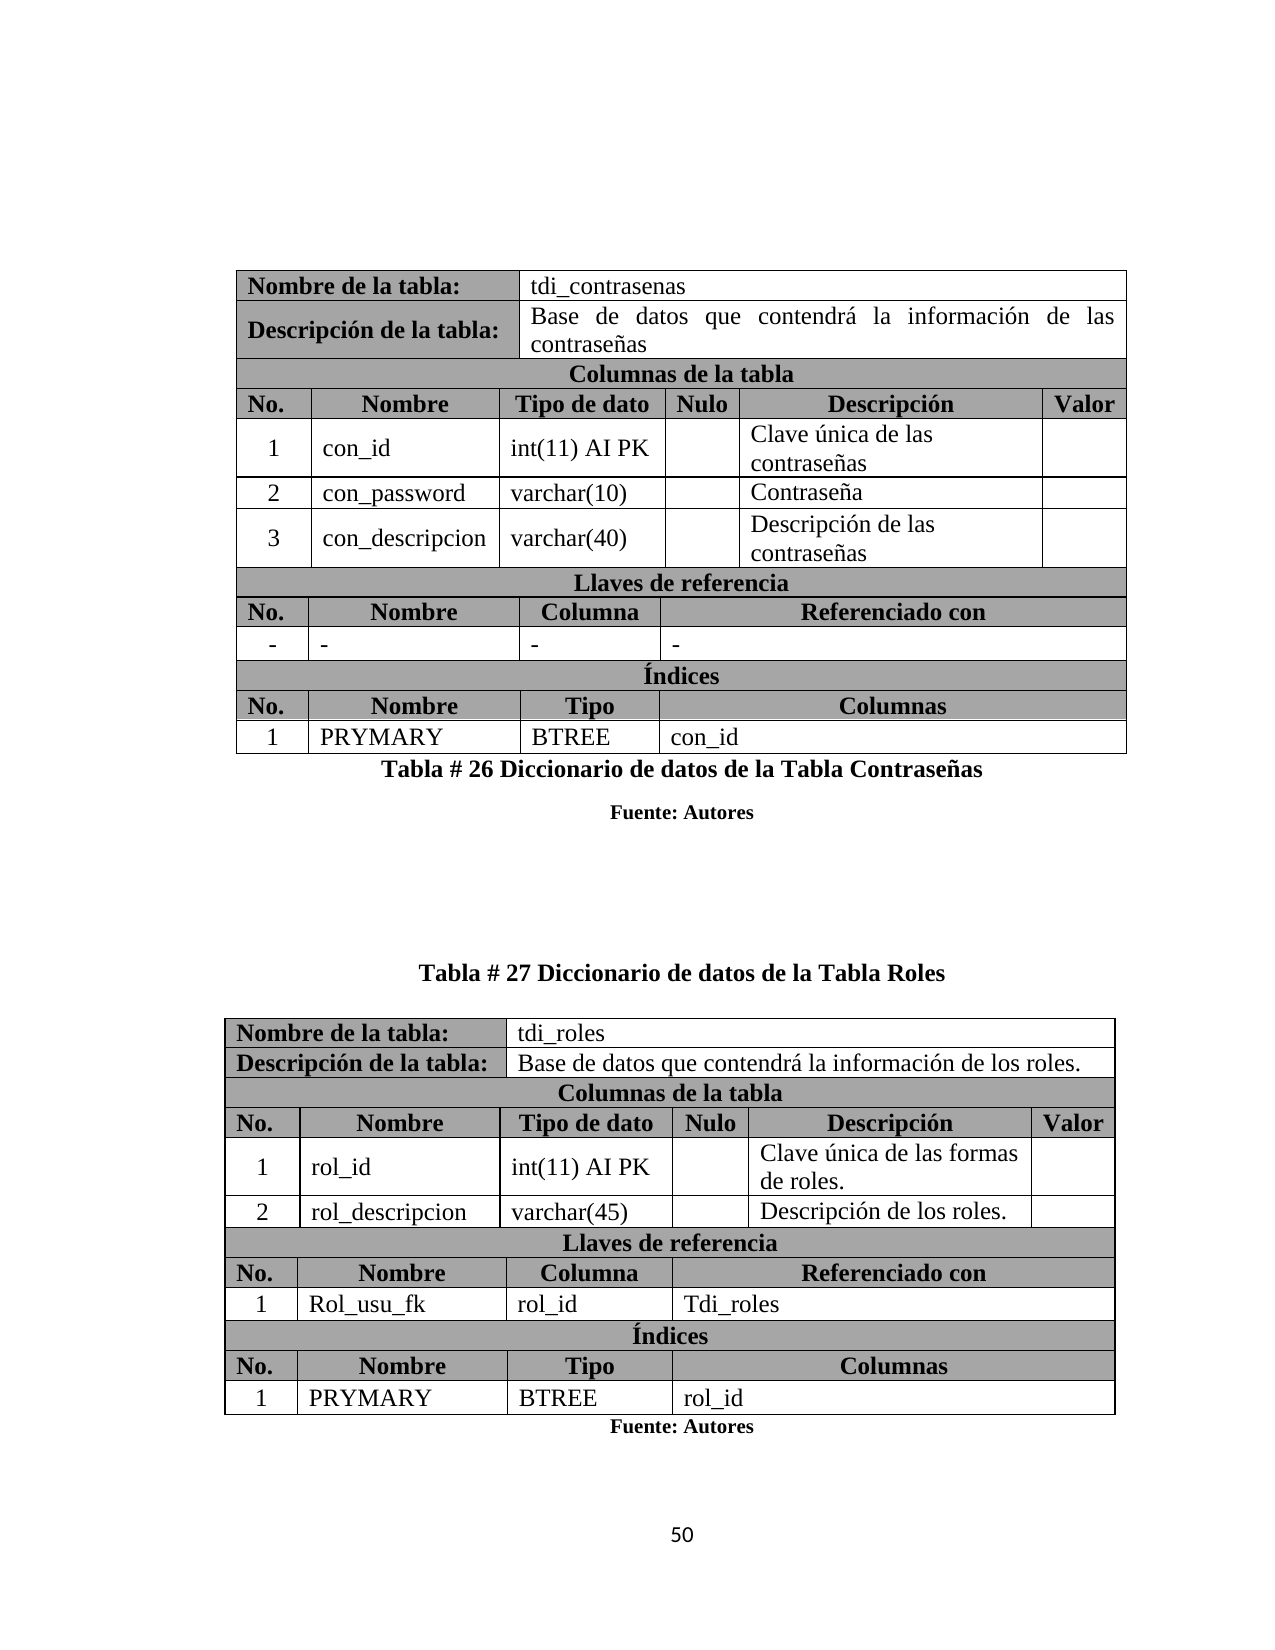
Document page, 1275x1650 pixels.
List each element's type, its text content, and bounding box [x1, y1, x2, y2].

table_header tdi_roles [507, 1019, 1114, 1047]
table_cell con_id [660, 721, 1126, 753]
table_cell No. [226, 1258, 297, 1287]
table_cell 1 [226, 1288, 297, 1320]
text Tabla # 27 Diccionario de datos de la Tabla Roles [236, 958, 1127, 986]
table_cell Valor [1043, 389, 1126, 418]
table_cell Valor [1032, 1108, 1114, 1137]
table_cell Nombre [312, 389, 499, 418]
table_cell 3 [237, 509, 311, 567]
table_cell Tipo [508, 1351, 672, 1380]
table_cell Nombre [298, 1258, 506, 1287]
table_cell con_id [312, 419, 499, 476]
table_cell Descripción [740, 389, 1042, 418]
table_cell [1043, 478, 1126, 508]
table_cell varchar(10) [500, 478, 665, 508]
table_cell Descripción de la tabla: [226, 1048, 506, 1077]
table_cell Clave única de las formas de roles. [749, 1138, 1031, 1195]
table_cell [666, 478, 739, 508]
table_cell Columnas [673, 1351, 1114, 1380]
table_cell No. [226, 1108, 299, 1137]
table_cell Tipo de dato [501, 1108, 672, 1137]
table_cell [666, 509, 739, 567]
table_cell [1032, 1138, 1114, 1195]
table_cell 2 [237, 478, 311, 508]
table_cell int(11) AI PK [500, 419, 665, 476]
table_cell Columnas [660, 691, 1126, 719]
table_cell 2 [226, 1196, 299, 1227]
table_cell [673, 1196, 748, 1227]
table_cell BTREE [521, 721, 659, 753]
table_cell [1032, 1196, 1114, 1227]
table_cell Tipo de dato [500, 389, 665, 418]
table_cell No. [237, 691, 308, 719]
table_cell varchar(40) [500, 509, 665, 567]
table_cell No. [226, 1351, 297, 1380]
table_cell Columnas de la tabla [226, 1078, 1114, 1107]
table_cell 1 [226, 1138, 299, 1195]
table_cell No. [237, 598, 308, 626]
table_cell int(11) AI PK [501, 1138, 672, 1195]
table_cell Contraseña [740, 478, 1042, 508]
table_cell Descripción de las contraseñas [740, 509, 1042, 567]
text Fuente: Autores [236, 1414, 1127, 1438]
table_cell Llaves de referencia [226, 1228, 1114, 1257]
table_cell Nombre [301, 1108, 499, 1137]
table_cell Nulo [673, 1108, 748, 1137]
table_cell Base de datos que contendrá la información de las contraseñas [520, 301, 1126, 358]
table_cell Nombre [298, 1351, 507, 1380]
table_cell [1043, 509, 1126, 567]
table_cell Columna [507, 1258, 672, 1287]
table_cell Columnas de la tabla [237, 359, 1126, 388]
table_cell Columna [520, 598, 660, 626]
table_header tdi_contrasenas [520, 271, 1126, 300]
table_cell Nulo [666, 389, 739, 418]
table_cell con_password [312, 478, 499, 508]
table_cell Índices [237, 661, 1126, 690]
table_header Nombre de la tabla: [226, 1019, 506, 1047]
table_cell Descripción [749, 1108, 1031, 1137]
text Fuente: Autores [236, 799, 1127, 824]
table_cell [666, 419, 739, 476]
table_cell Base de datos que contendrá la información de los roles. [507, 1048, 1114, 1077]
table_header Nombre de la tabla: [237, 271, 519, 300]
table_cell PRYMARY [298, 1381, 507, 1413]
table_cell Descripción de los roles. [749, 1196, 1031, 1227]
table_cell rol_descripcion [301, 1196, 499, 1227]
table_cell Descripción de la tabla: [237, 301, 519, 358]
table_cell rol_id [673, 1381, 1114, 1413]
table_cell Nombre [309, 691, 520, 719]
table_cell BTREE [508, 1381, 672, 1413]
table_cell rol_id [507, 1288, 672, 1320]
table_cell [673, 1138, 748, 1195]
text Tabla # 26 Diccionario de datos de la Tabla Contraseñas [236, 754, 1127, 783]
table_cell - [520, 627, 660, 660]
table_cell con_descripcion [312, 509, 499, 567]
table_cell Llaves de referencia [237, 568, 1126, 596]
table_cell [1043, 419, 1126, 476]
table_cell Tdi_roles [673, 1288, 1114, 1320]
table_cell Tipo [521, 691, 659, 719]
table_cell - [237, 627, 308, 660]
table_cell Nombre [309, 598, 519, 626]
table_cell Referenciado con [673, 1258, 1114, 1287]
table_cell varchar(45) [501, 1196, 672, 1227]
table_cell Clave única de las contraseñas [740, 419, 1042, 476]
table_cell 1 [237, 721, 308, 753]
table_cell PRYMARY [309, 721, 520, 753]
table_cell rol_id [301, 1138, 499, 1195]
table_cell Referenciado con [661, 598, 1126, 626]
table_cell - [309, 627, 519, 660]
table_cell Índices [226, 1321, 1114, 1350]
table_cell - [661, 627, 1126, 660]
table_cell Rol_usu_fk [298, 1288, 506, 1320]
table_cell 1 [237, 419, 311, 476]
table_cell No. [237, 389, 311, 418]
table_cell 1 [226, 1381, 297, 1413]
